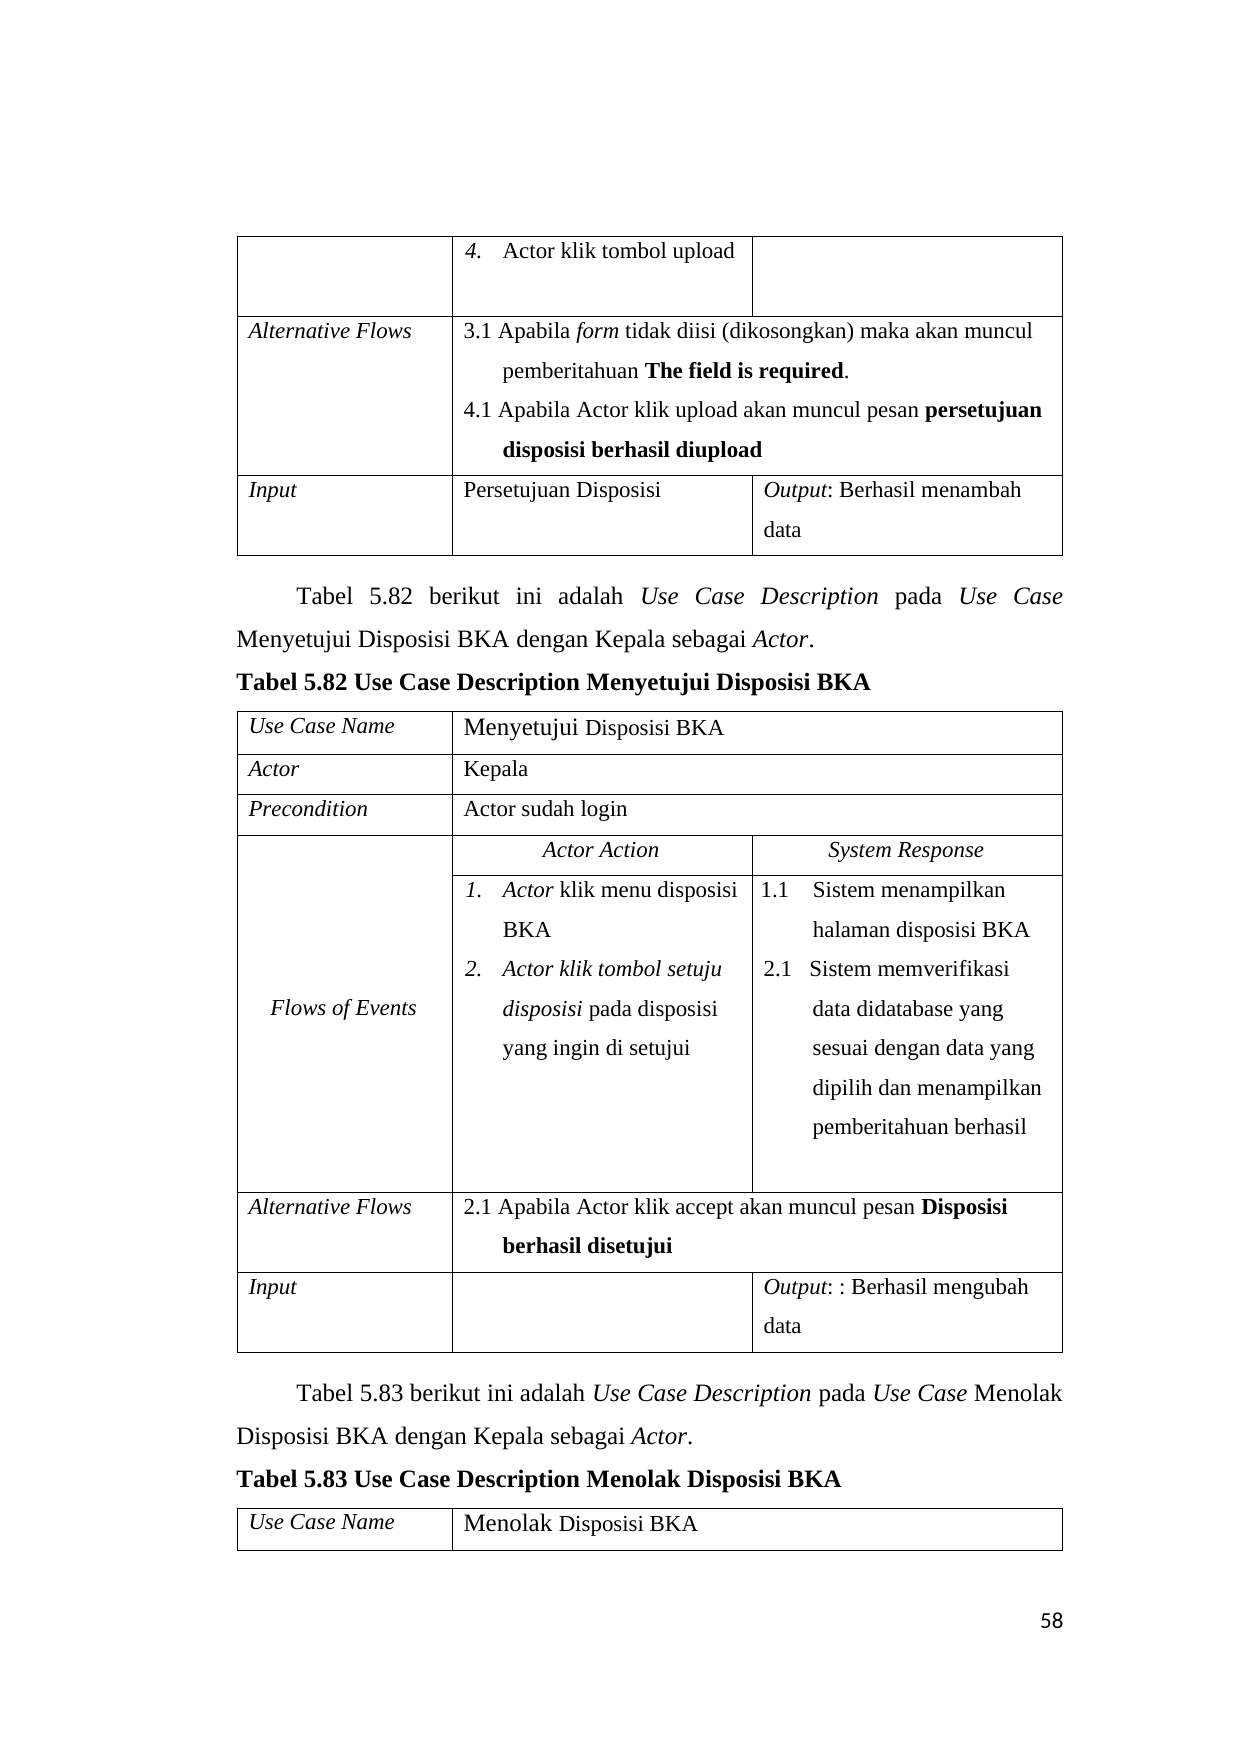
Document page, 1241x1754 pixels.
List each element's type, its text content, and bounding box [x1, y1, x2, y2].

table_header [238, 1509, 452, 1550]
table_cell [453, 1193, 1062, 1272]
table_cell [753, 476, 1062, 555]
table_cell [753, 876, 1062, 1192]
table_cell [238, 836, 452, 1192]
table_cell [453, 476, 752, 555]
text Tabel 5.83 berikut ini adalah Use Case Description pada Use Case Menolak Disposisi BKA dengan Kepala sebagai Actor. [236, 1378, 1063, 1450]
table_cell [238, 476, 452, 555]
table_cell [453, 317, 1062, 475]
text Tabel 5.83 Use Case Description Menolak Disposisi BKA [236, 1464, 1063, 1493]
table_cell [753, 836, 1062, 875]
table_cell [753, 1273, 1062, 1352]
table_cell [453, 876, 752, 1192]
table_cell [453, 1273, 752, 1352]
text Tabel 5.82 berikut ini adalah Use Case Description pada Use Case Menyetujui Disposisi BKA dengan Kepala sebagai Actor. [236, 581, 1063, 653]
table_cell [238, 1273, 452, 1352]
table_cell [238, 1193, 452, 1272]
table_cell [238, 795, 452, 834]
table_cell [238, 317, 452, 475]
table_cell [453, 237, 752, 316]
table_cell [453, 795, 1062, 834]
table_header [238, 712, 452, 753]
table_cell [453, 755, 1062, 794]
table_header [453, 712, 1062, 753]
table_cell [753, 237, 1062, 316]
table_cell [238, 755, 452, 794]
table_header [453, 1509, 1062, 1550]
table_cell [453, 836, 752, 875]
text Tabel 5.82 Use Case Description Menyetujui Disposisi BKA [236, 667, 1063, 696]
